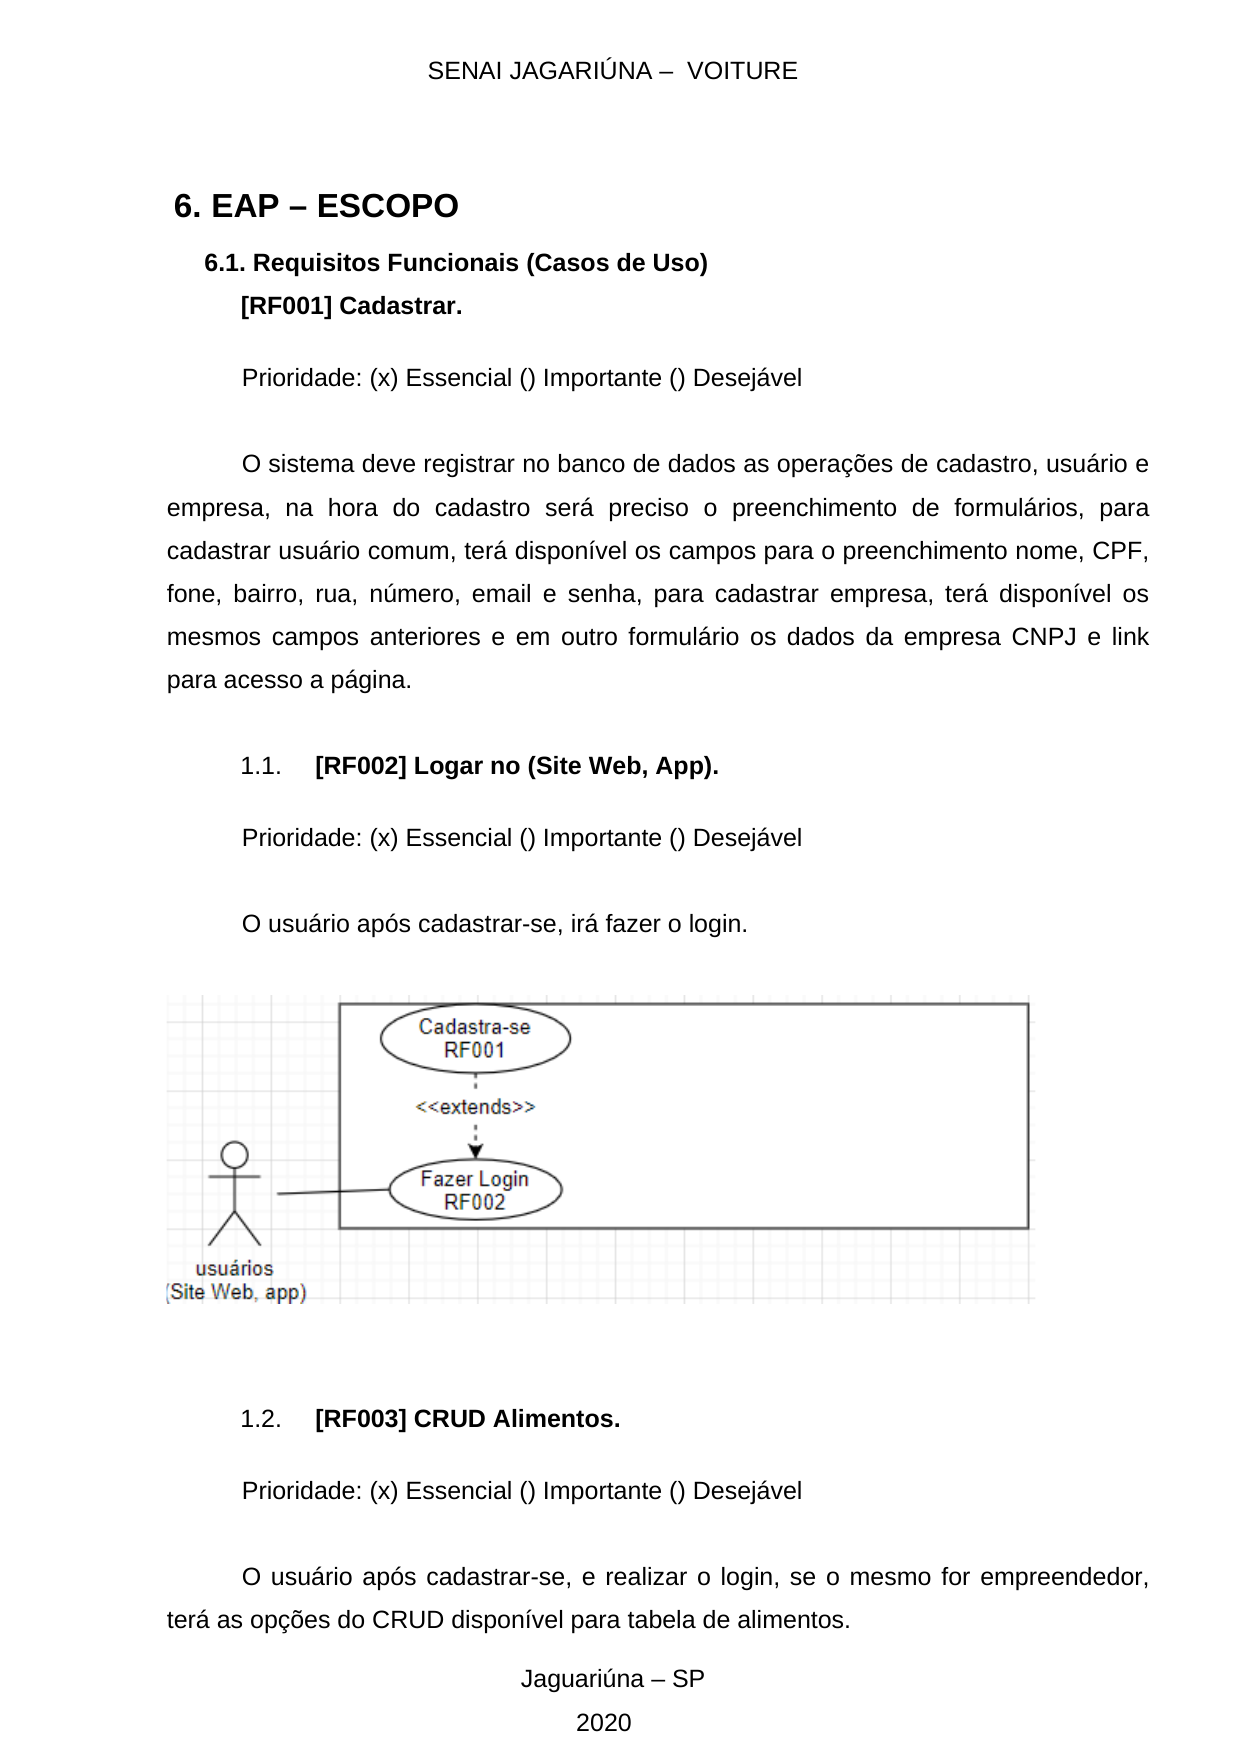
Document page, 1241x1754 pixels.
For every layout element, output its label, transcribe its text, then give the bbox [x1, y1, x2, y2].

picture [166, 995, 1036, 1304]
text Prioridade: (x) Essencial () Importante () Desejável [167, 363, 1151, 392]
text Prioridade: (x) Essencial () Importante () Desejável [167, 1476, 1151, 1505]
text O sistema deve registrar no banco de dados as operações de cadastro, usuário e empresa, na hora do cadastro será preciso o preenchimento de formulários, para cadastrar usuário comum, terá disponível os campos para o preenchimento nome, CPF, fone, bairro, rua, número, email e senha, para cadastrar empresa, terá disponível os mesmos campos anteriores e em outro formulário os dados da empresa CNPJ e link para acesso a página. [167, 449, 1151, 694]
subtitle EAP – ESCOPO [173, 186, 1151, 225]
text Prioridade: (x) Essencial () Importante () Desejável [167, 823, 1151, 852]
text [RF001] Cadastrar. [167, 291, 1151, 320]
text O usuário após cadastrar-se, irá fazer o login. [167, 909, 1151, 938]
list [RF003] CRUD Alimentos. [240, 1404, 1151, 1433]
subtitle 6.1. Requisitos Funcionais (Casos de Uso) [204, 248, 1151, 277]
list [RF002] Logar no (Site Web, App). [240, 751, 1151, 780]
text O usuário após cadastrar-se, e realizar o login, se o mesmo for empreendedor, terá as opções do CRUD disponível para tabela de alimentos. [167, 1562, 1151, 1634]
